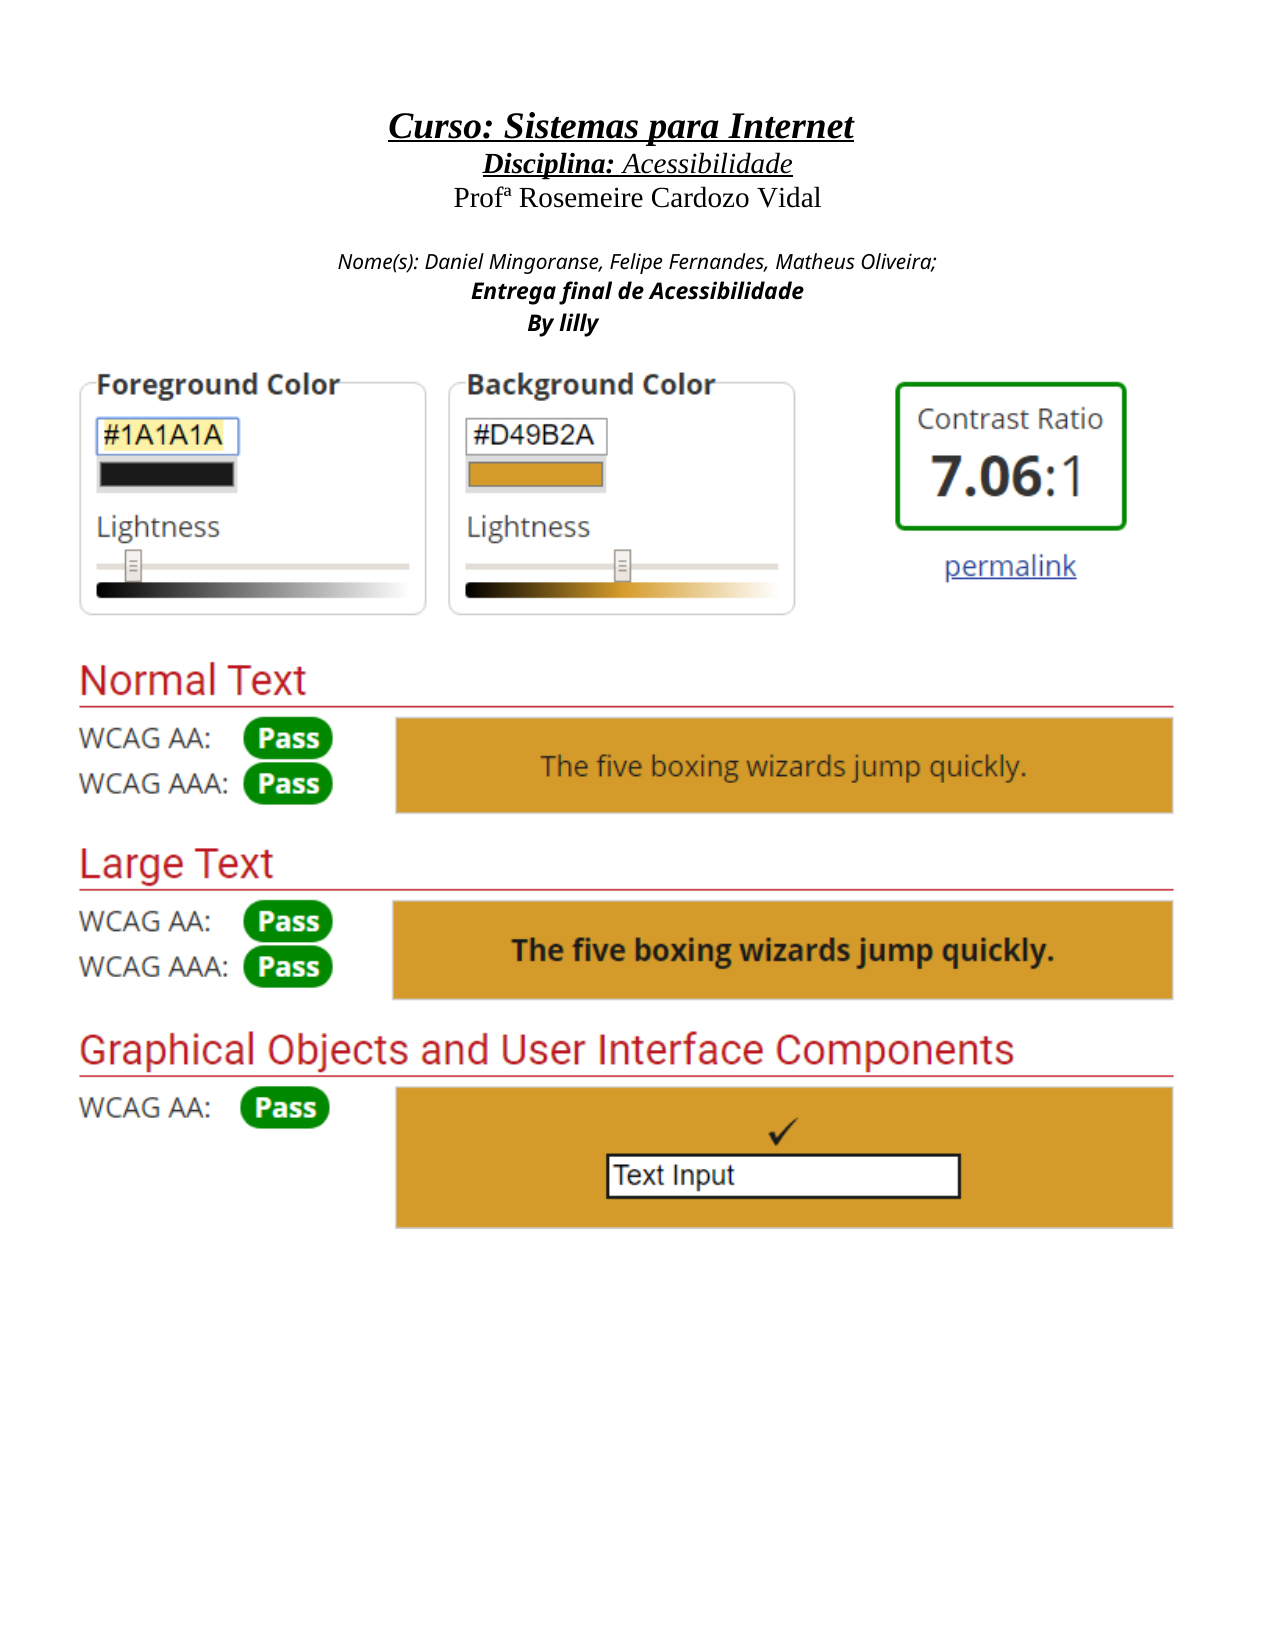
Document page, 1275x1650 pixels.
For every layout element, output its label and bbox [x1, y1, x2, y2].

picture [75, 365, 1177, 1229]
